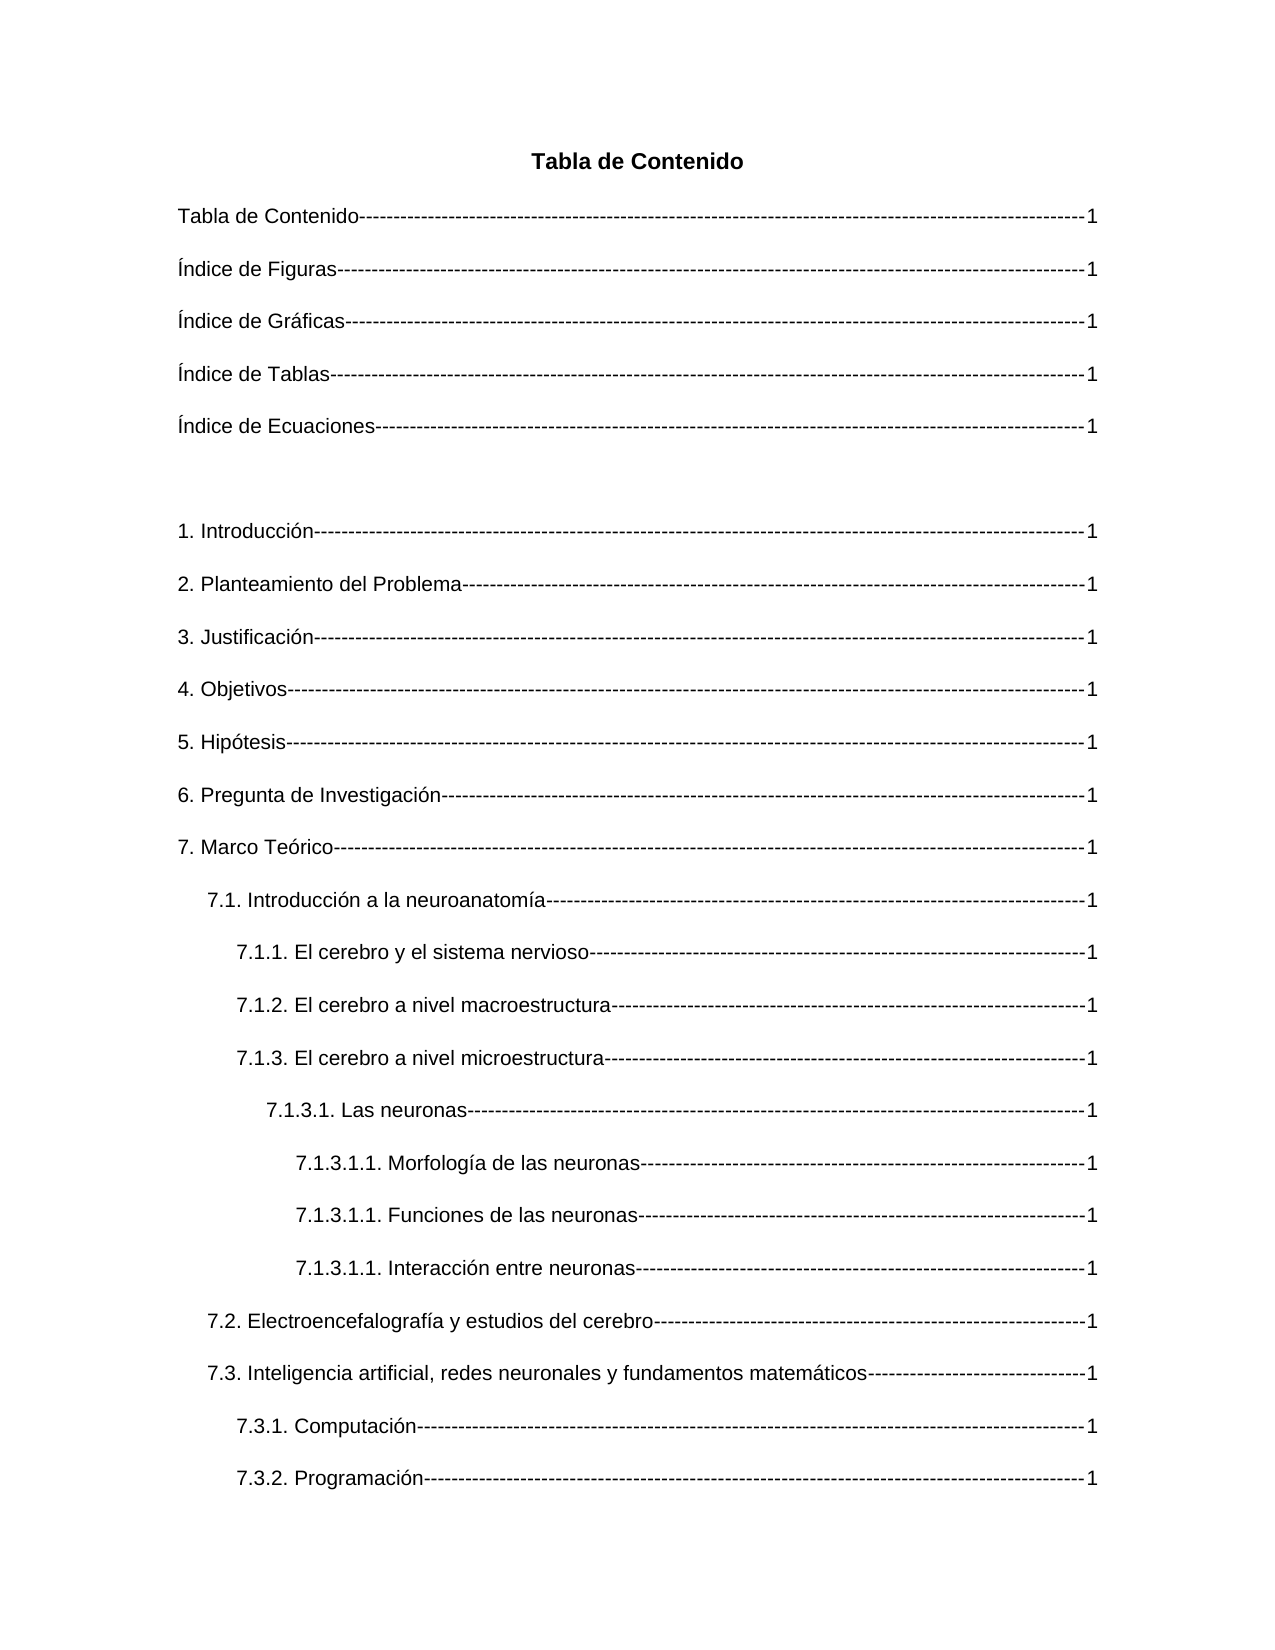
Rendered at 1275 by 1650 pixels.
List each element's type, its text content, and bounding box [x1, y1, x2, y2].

text 5. Hipótesis 1 [177, 730, 1098, 754]
text 7.1.3.1.1. Funciones de las neuronas 1 [295, 1203, 1098, 1227]
text 7.3.1. Computación 1 [236, 1414, 1098, 1438]
text 7.1.3.1. Las neuronas 1 [266, 1098, 1098, 1122]
text 7.1.3. El cerebro a nivel microestructura 1 [236, 1045, 1098, 1069]
text 6. Pregunta de Investigación 1 [177, 782, 1098, 806]
text 7.2. Electroencefalografía y estudios del cerebro 1 [177, 1308, 1098, 1332]
text 7.3.2. Programación 1 [236, 1466, 1098, 1490]
text 7.1.3.1.1. Morfología de las neuronas 1 [295, 1151, 1098, 1174]
text 3. Justificación 1 [177, 624, 1098, 648]
text 7. Marco Teórico 1 [177, 835, 1098, 859]
text Tabla de Contenido 1 [177, 204, 1098, 228]
text Tabla de Contenido [177, 148, 1098, 174]
text 2. Planteamiento del Problema 1 [177, 572, 1098, 596]
text Índice de Tablas 1 [177, 362, 1098, 386]
text Índice de Figuras 1 [177, 256, 1098, 280]
text Índice de Gráficas 1 [177, 309, 1098, 333]
text 7.1.2. El cerebro a nivel macroestructura 1 [236, 993, 1098, 1017]
text 7.1. Introducción a la neuroanatomía 1 [207, 888, 1098, 912]
text 1. Introducción 1 [177, 519, 1098, 543]
text 7.1.1. El cerebro y el sistema nervioso 1 [236, 940, 1098, 964]
text 7.3. Inteligencia artificial, redes neuronales y fundamentos matemáticos 1 [177, 1361, 1098, 1385]
text 4. Objetivos 1 [177, 677, 1098, 701]
text Índice de Ecuaciones 1 [177, 414, 1098, 438]
text 7.1.3.1.1. Interacción entre neuronas 1 [295, 1256, 1098, 1280]
